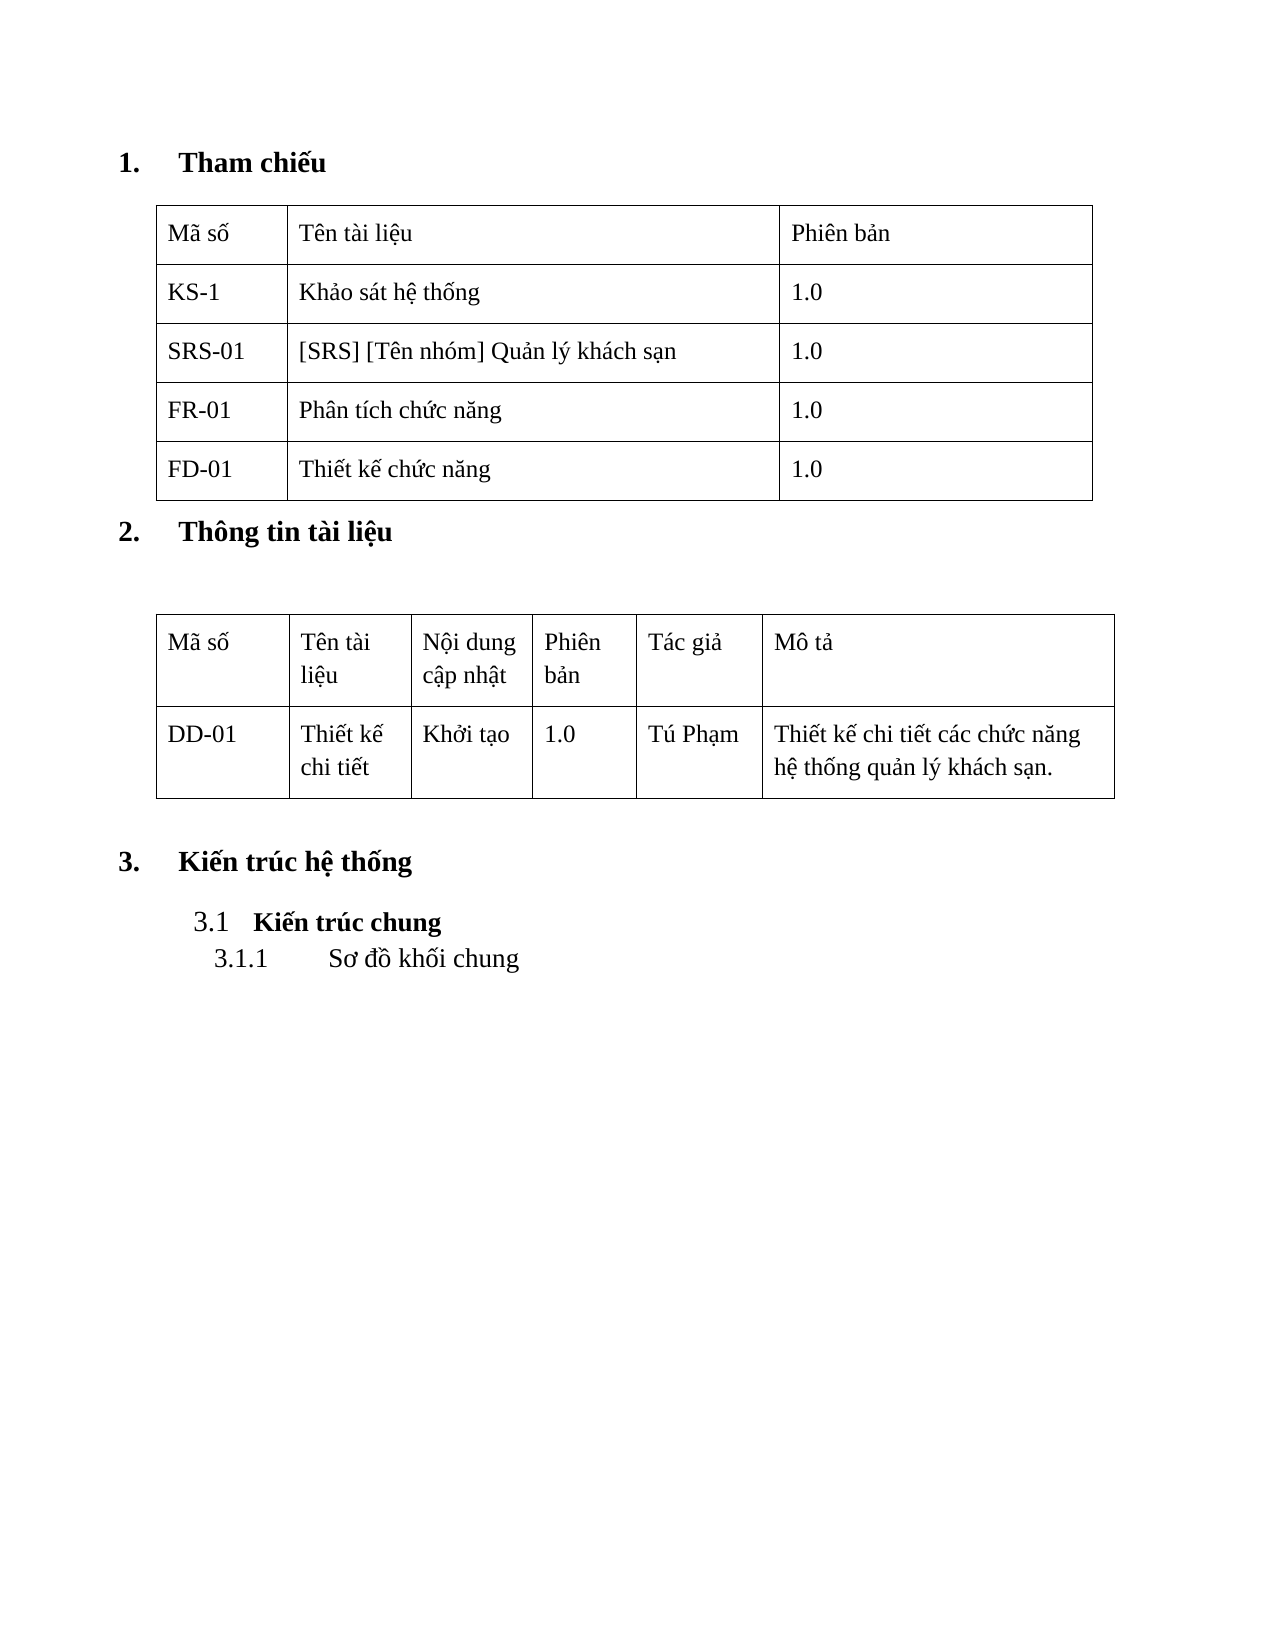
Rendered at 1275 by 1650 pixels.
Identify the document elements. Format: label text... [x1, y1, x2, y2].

title Kiến trúc hệ thống [118, 844, 1137, 878]
text Kiến trúc chung [193, 904, 1137, 937]
list Sơ đồ khối chung [268, 942, 1137, 973]
